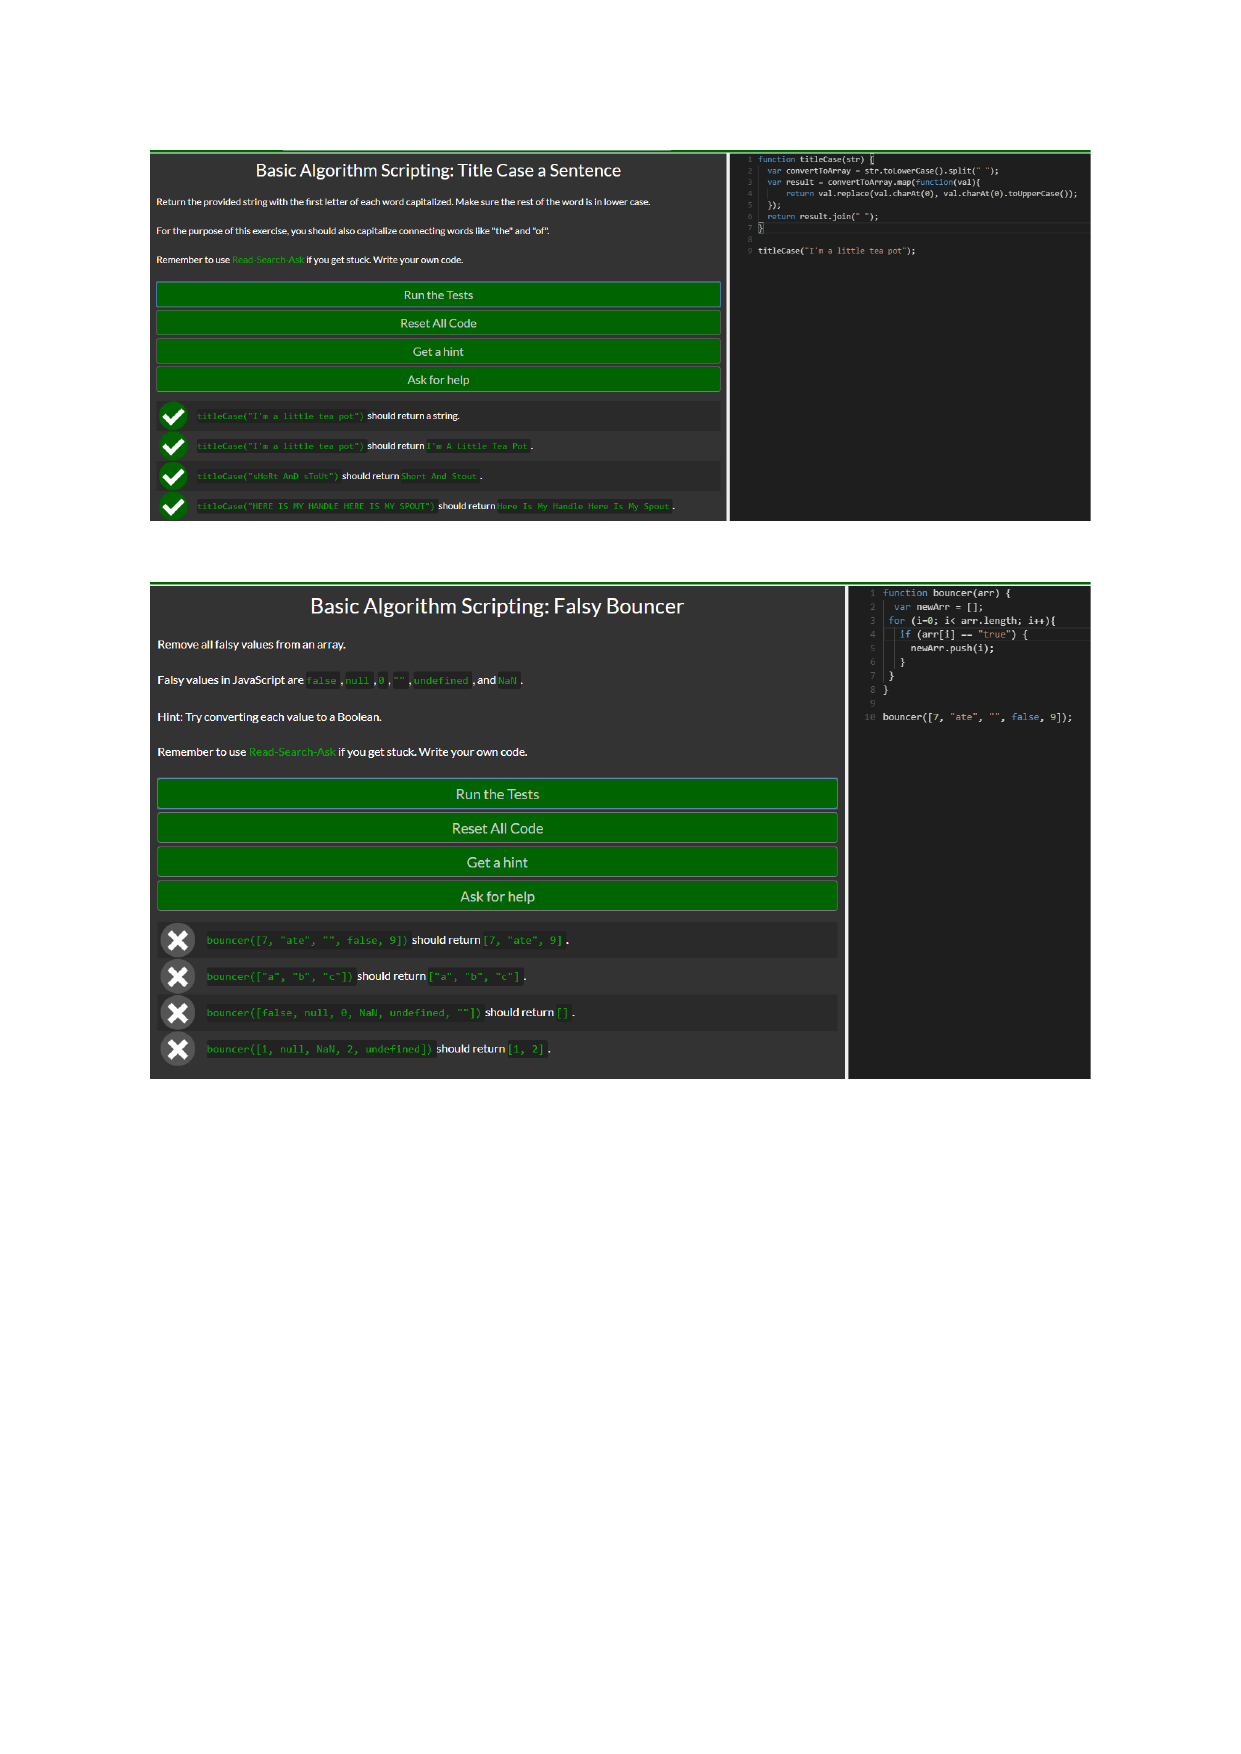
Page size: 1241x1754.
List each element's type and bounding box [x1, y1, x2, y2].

picture [150, 150, 1091, 521]
picture [150, 582, 1091, 1079]
